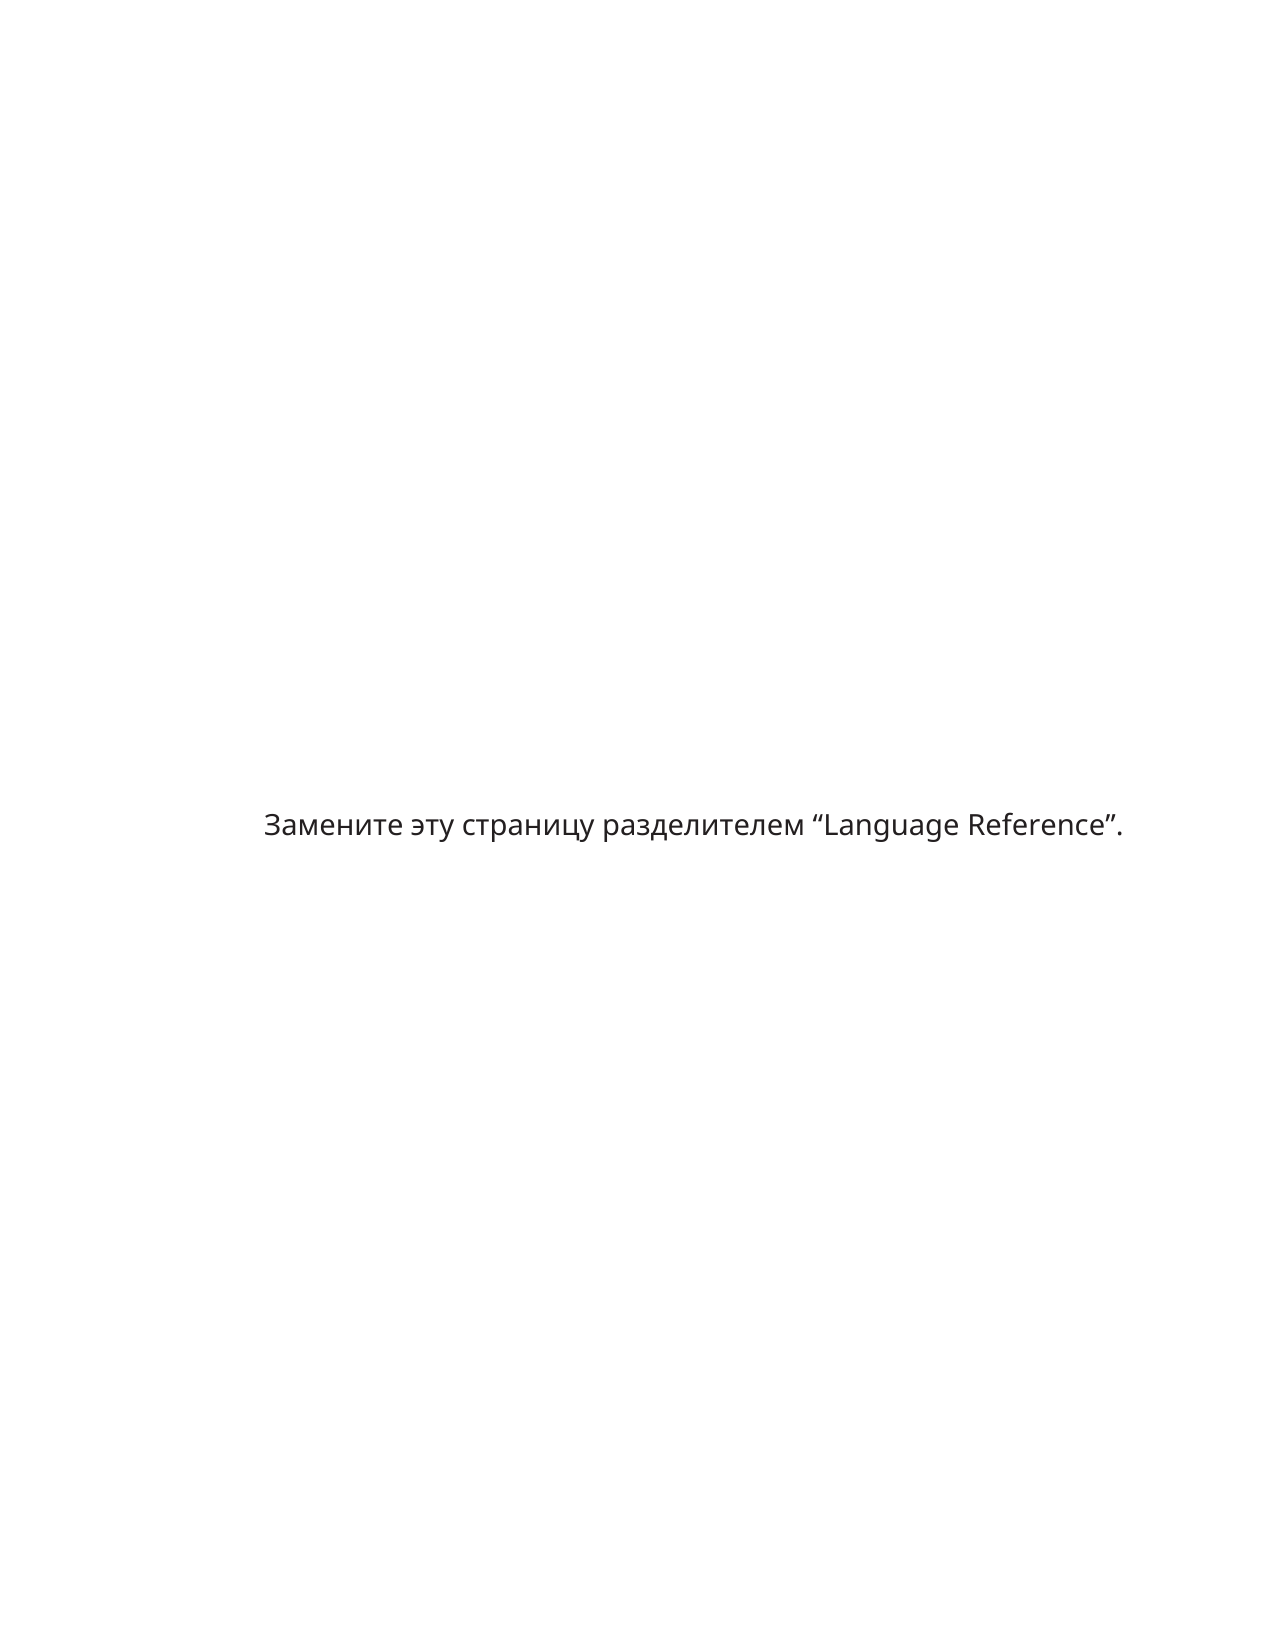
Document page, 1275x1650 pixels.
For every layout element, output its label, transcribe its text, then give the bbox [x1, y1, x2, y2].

text Замените эту страницу разделителем “Language Reference”. [264, 804, 1248, 844]
